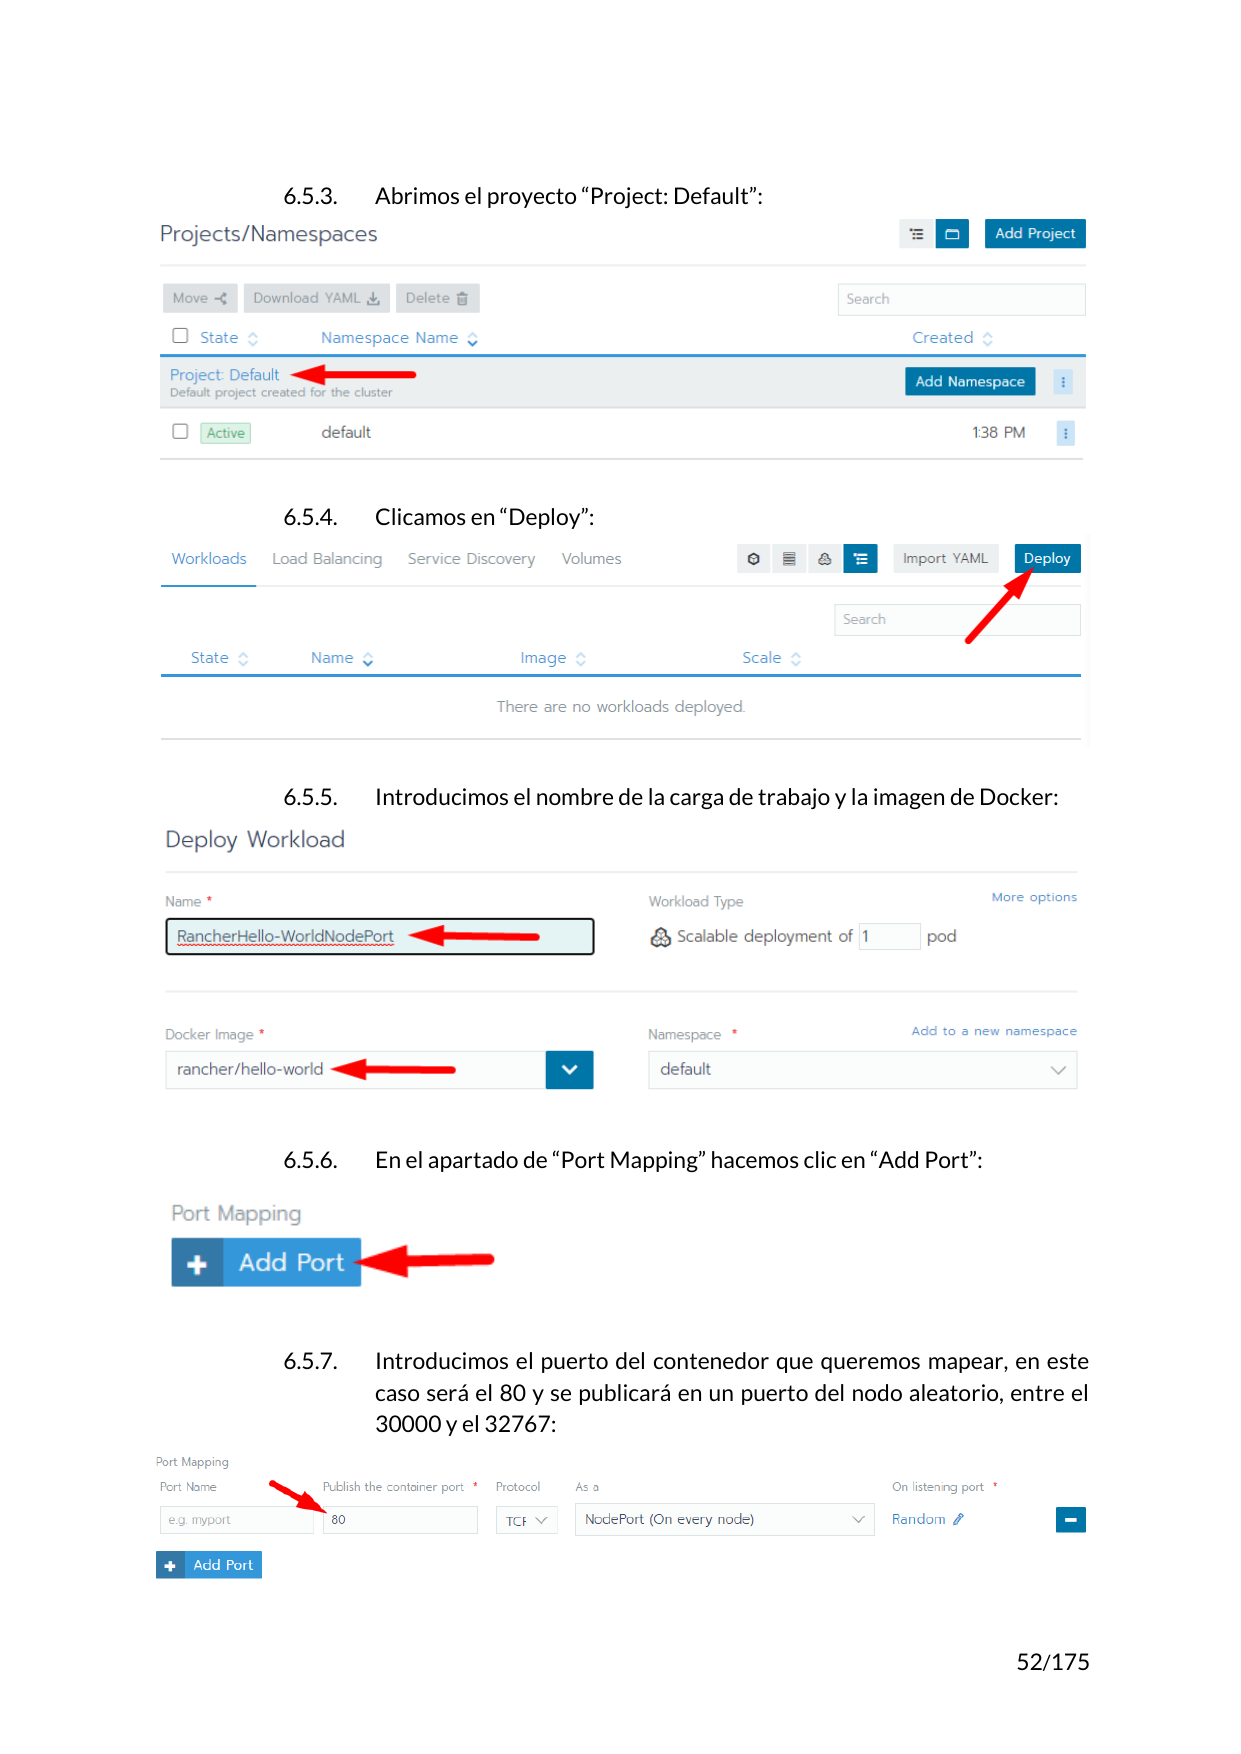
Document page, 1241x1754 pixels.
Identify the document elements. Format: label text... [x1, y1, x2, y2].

picture [150, 534, 1091, 747]
picture [150, 1177, 529, 1312]
list Clicamos en “Deploy”: [337, 503, 1090, 530]
list En el apartado de “Port Mapping” hacemos clic en “Add Port”: [337, 1146, 1090, 1173]
list Abrimos el proyecto “Project: Default”: [337, 182, 1090, 209]
list Introducimos el puerto del contenedor que queremos mapear, en este caso será el 80 y se publicará en un puerto del nodo aleatorio, entre el 30000 y el 32767: [337, 1347, 1090, 1438]
picture [150, 213, 1091, 468]
list Introducimos el nombre de la carga de trabajo y la imagen de Docker: [337, 783, 1090, 810]
picture [150, 814, 1091, 1110]
picture [150, 1441, 1091, 1586]
